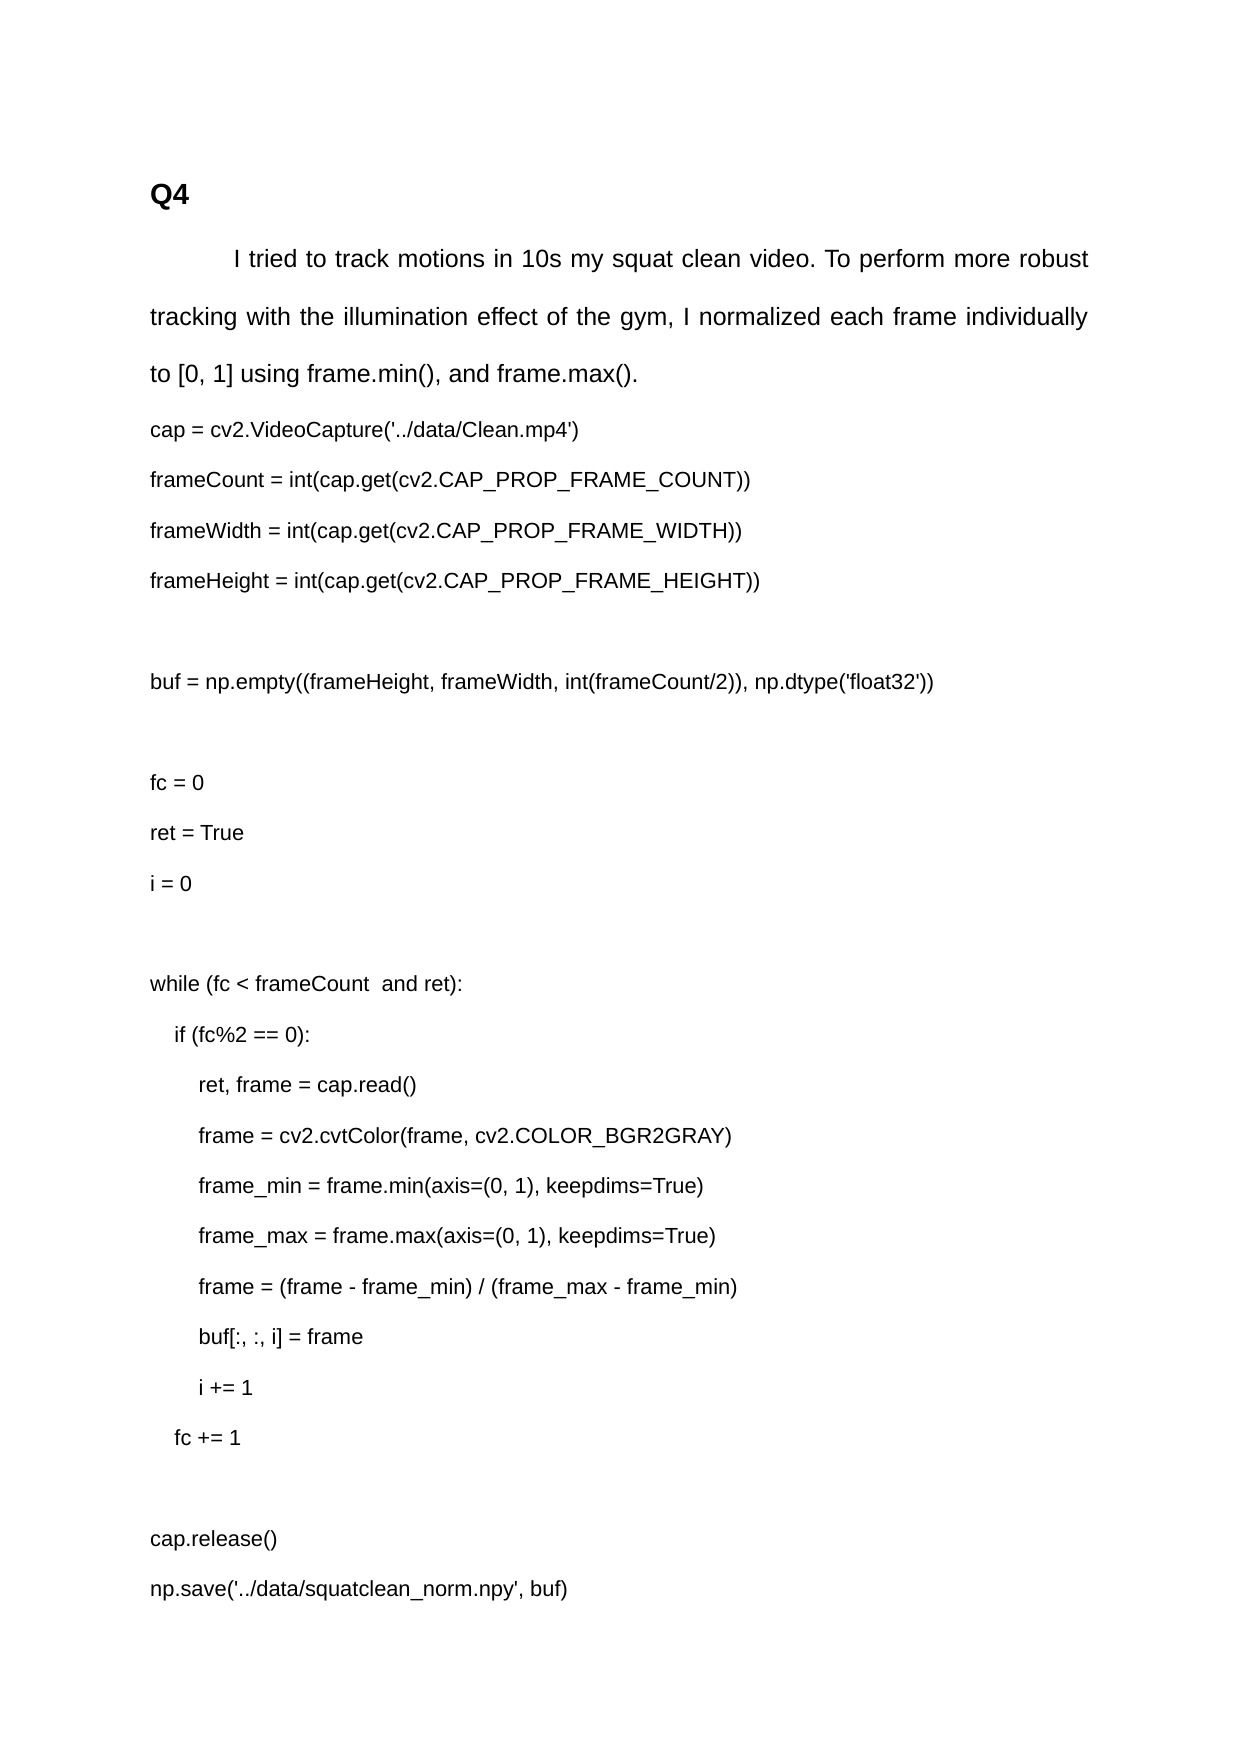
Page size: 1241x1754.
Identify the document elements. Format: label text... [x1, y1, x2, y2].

text i += 1 [150, 1375, 1090, 1400]
text frameHeight = int(cap.get(cv2.CAP_PROP_FRAME_HEIGHT)) [150, 568, 1090, 593]
text frame_min = frame.min(axis=(0, 1), keepdims=True) [150, 1173, 1090, 1198]
text frameWidth = int(cap.get(cv2.CAP_PROP_FRAME_WIDTH)) [150, 518, 1090, 543]
text ret = True [150, 820, 1090, 845]
text frameCount = int(cap.get(cv2.CAP_PROP_FRAME_COUNT)) [150, 467, 1090, 492]
text frame = cv2.cvtColor(frame, cv2.COLOR_BGR2GRAY) [150, 1123, 1090, 1148]
text i = 0 [150, 871, 1090, 896]
text cap = cv2.VideoCapture('../data/Clean.mp4') [150, 417, 1090, 442]
text buf[:, :, i] = frame [150, 1324, 1090, 1349]
text np.save('../data/squatclean_norm.npy', buf) [150, 1576, 1090, 1602]
text while (fc < frameCount and ret): [150, 971, 1090, 997]
text if (fc%2 == 0): [150, 1022, 1090, 1047]
text cap.release() [150, 1526, 1090, 1551]
text frame_max = frame.max(axis=(0, 1), keepdims=True) [150, 1223, 1090, 1249]
text frame = (frame - frame_min) / (frame_max - frame_min) [150, 1274, 1090, 1299]
text fc = 0 [150, 770, 1090, 795]
text ret, frame = cap.read() [150, 1072, 1090, 1097]
text fc += 1 [150, 1425, 1090, 1450]
text I tried to track motions in 10s my squat clean video. To perform more robust tracking with the illumination effect of the gym, I normalized each frame individually to [0, 1] using frame.min(), and frame.max(). [150, 244, 1090, 388]
text buf = np.empty((frameHeight, frameWidth, int(frameCount/2)), np.dtype('float32')) [150, 669, 1090, 694]
text Q4 [150, 177, 1090, 211]
